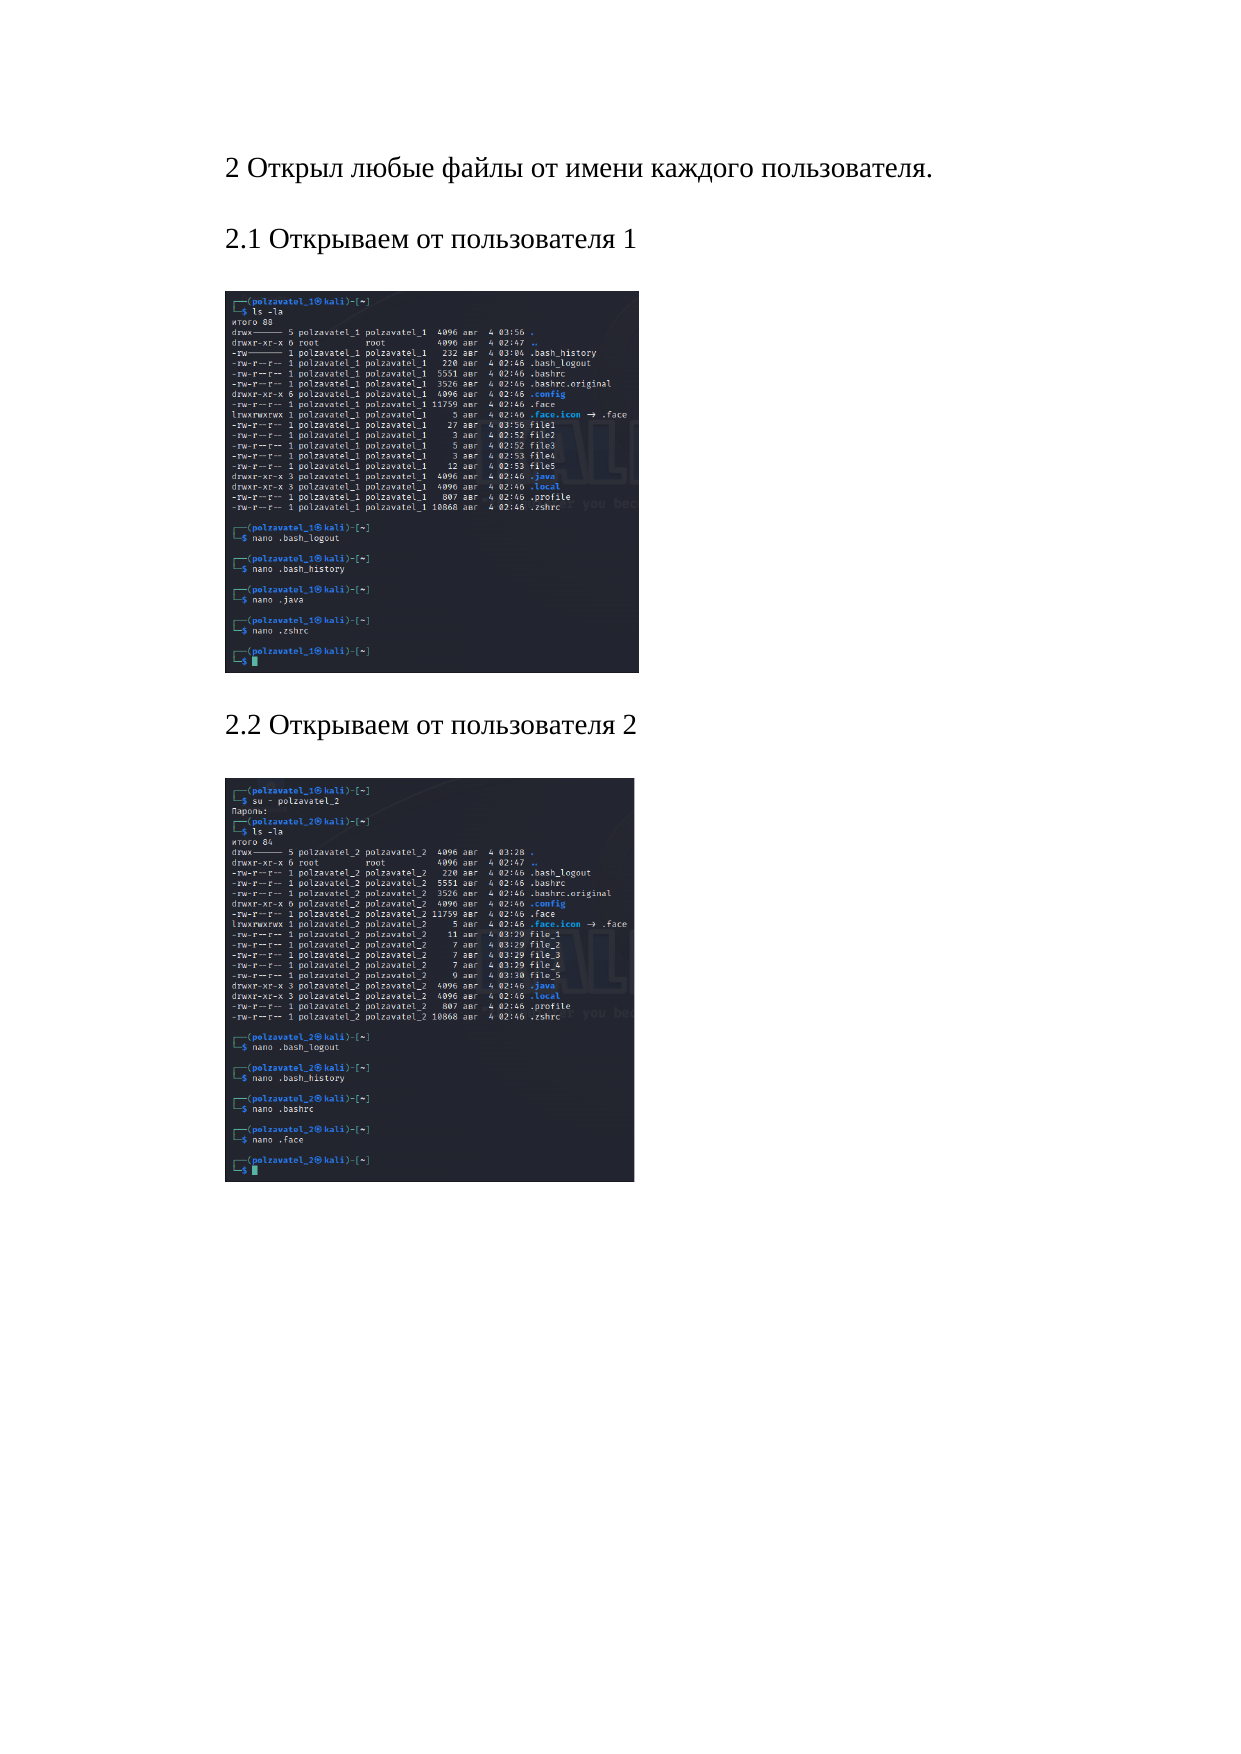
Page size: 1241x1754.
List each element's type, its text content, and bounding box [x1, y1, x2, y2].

picture [225, 291, 639, 673]
text 2.2 Открываем от пользователя 2 [225, 707, 1090, 741]
picture [225, 778, 635, 1182]
text 2 Открыл любые файлы от имени каждого пользователя. [225, 150, 1090, 183]
text 2.1 Открываем от пользователя 1 [225, 221, 1090, 254]
